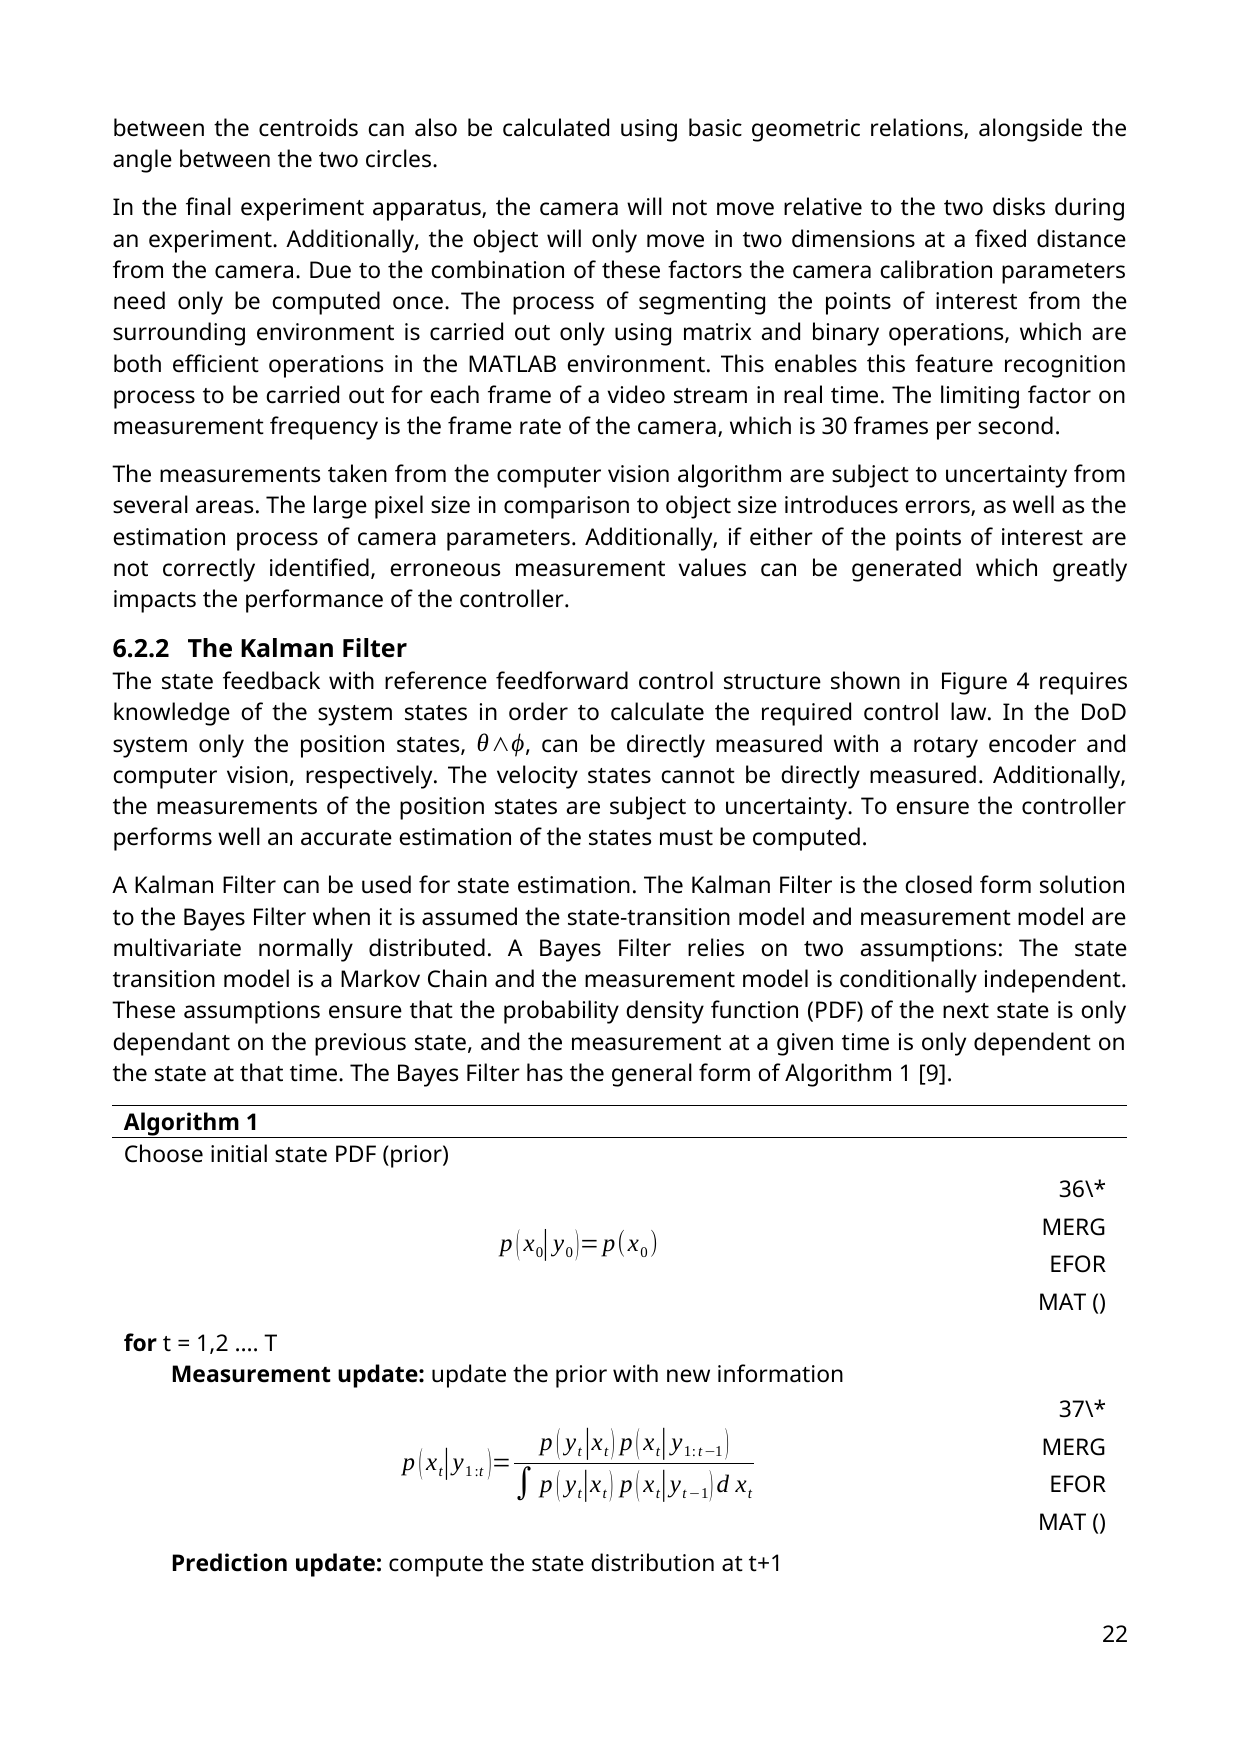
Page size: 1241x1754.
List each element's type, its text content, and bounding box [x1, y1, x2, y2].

text The measurements taken from the computer vision algorithm are subject to uncertainty from several areas. The large pixel size in comparison to object size introduces errors, as well as the estimation process of camera parameters. Additionally, if either of the points of interest are not correctly identified, erroneous measurement values can be generated which greatly impacts the performance of the controller. [112, 458, 1128, 614]
table_cell [112, 1389, 1127, 1546]
table_header Algorithm 1 [112, 1106, 1127, 1137]
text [112, 112, 1128, 175]
text In the final experiment apparatus, the camera will not move relative to the two disks during an experiment. Additionally, the object will only move in two dimensions at a fixed distance from the camera. Due to the combination of these factors the camera calibration parameters need only be computed once. The process of segmenting the points of interest from the surrounding environment is carried out only using matrix and binary operations, which are both efficient operations in the MATLAB environment. This enables this feature recognition process to be carried out for each frame of a video stream in real time. The limiting factor on measurement frequency is the frame rate of the camera, which is 30 frames per second. [112, 191, 1128, 441]
table_cell Prediction update: compute the state distribution at t+1 [112, 1546, 1127, 1578]
table_cell for t = 1,2 …. T Measurement update: update the prior with new information [112, 1327, 1127, 1389]
text A Kalman Filter can be used for state estimation. The Kalman Filter is the closed form solution to the Bayes Filter when it is assumed the state-transition model and measurement model are multivariate normally distributed. A Bayes Filter relies on two assumptions: The state transition model is a Markov Chain and the measurement model is conditionally independent. These assumptions ensure that the probability density function (PDF) of the next state is only dependant on the previous state, and the measurement at a given time is only dependent on the state at that time. The Bayes Filter has the general form of Algorithm 1 [9]. [112, 869, 1128, 1088]
table_cell Choose initial state PDF (prior) [112, 1138, 1127, 1327]
text The state feedback with reference feedforward control structure shown in Figure 4 requires knowledge of the system states in order to calculate the required control law. In the DoD system only the position states, , can be directly measured with a rotary encoder and computer vision, respectively. The velocity states cannot be directly measured. Additionally, the measurements of the position states are subject to uncertainty. To ensure the controller performs well an accurate estimation of the states must be computed. [112, 665, 1128, 852]
subtitle The Kalman Filter [112, 631, 1128, 665]
